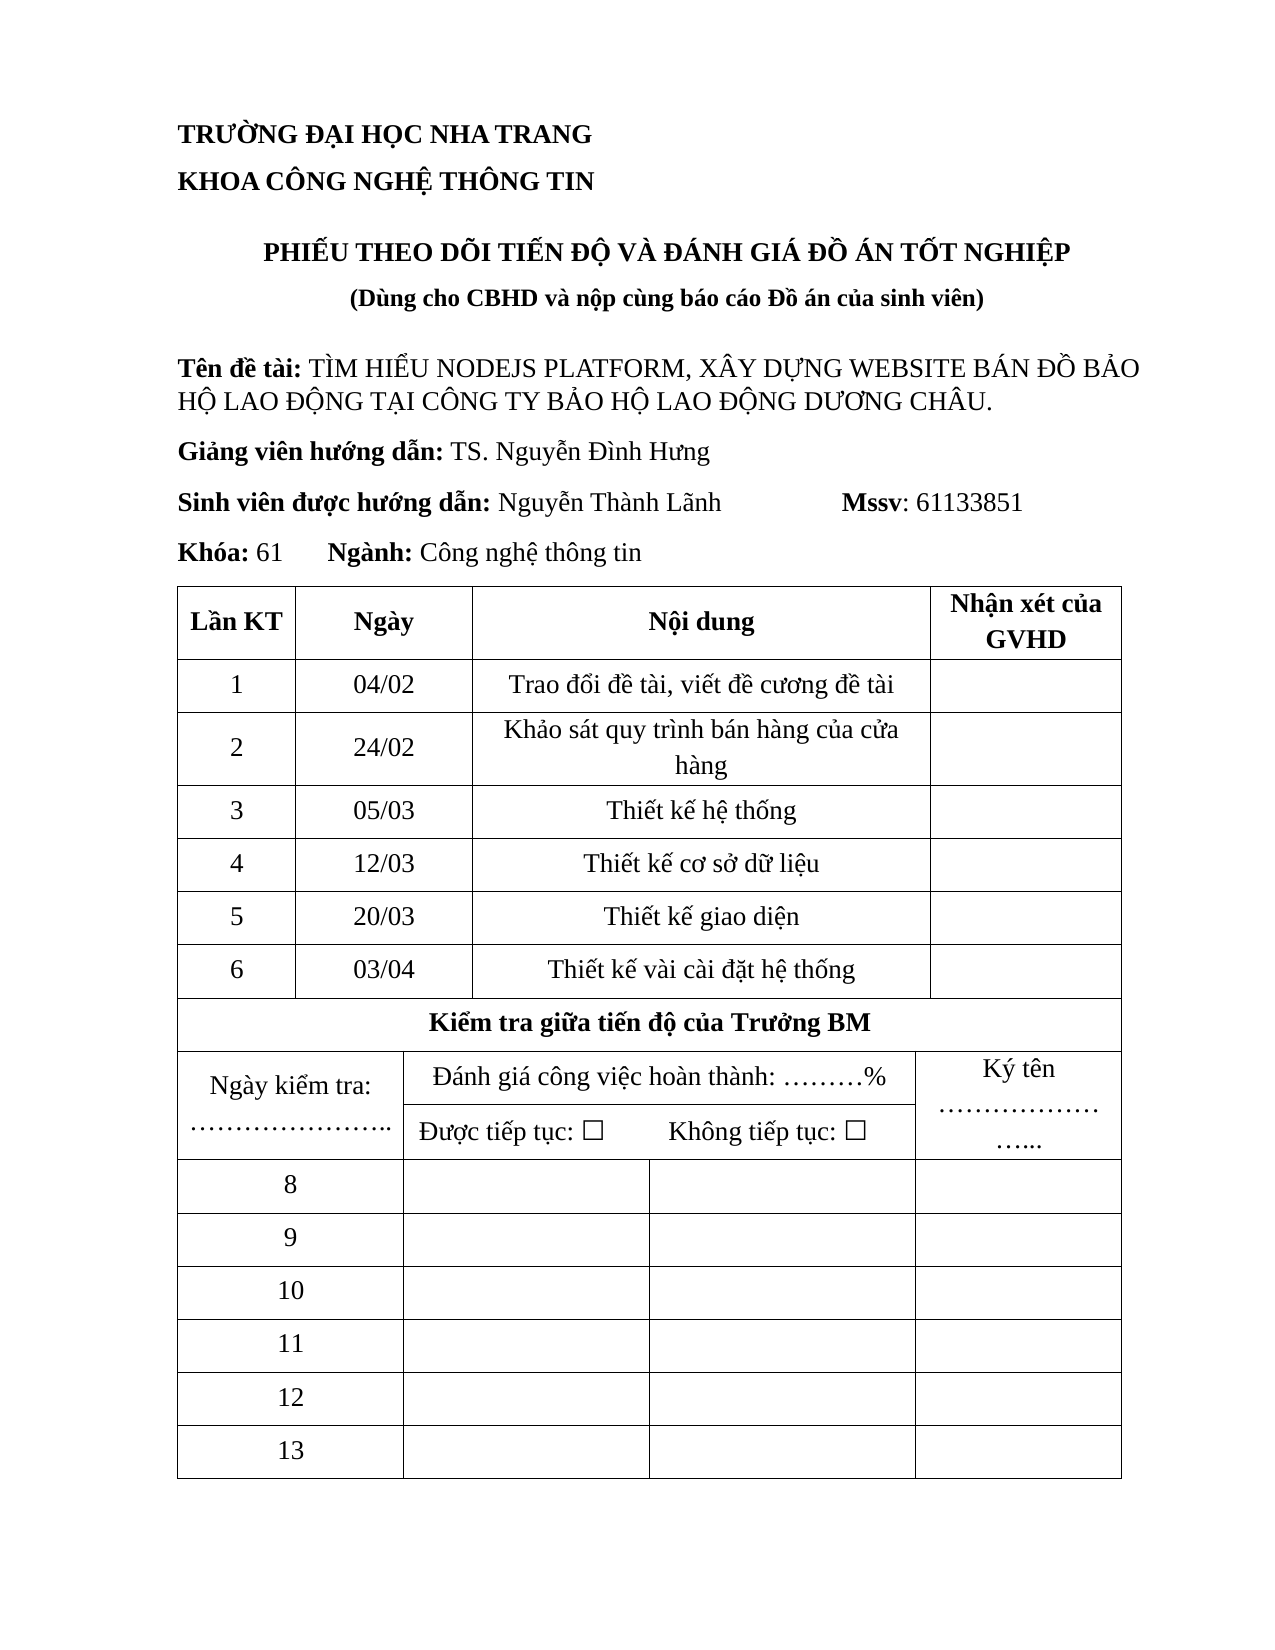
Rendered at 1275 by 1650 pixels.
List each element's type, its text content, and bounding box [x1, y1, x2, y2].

text Tên đề tài: TÌM HIỂU NODEJS PLATFORM, XÂY DỰNG WEBSITE BÁN ĐỒ BẢO HỘ LAO ĐỘNG TẠI CÔNG TY BẢO HỘ LAO ĐỘNG DƯƠNG CHÂU. [177, 352, 1157, 416]
table_cell [931, 839, 1121, 891]
table_cell 9 [178, 1214, 403, 1266]
table_cell Trao đổi đề tài, viết đề cương đề tài [473, 660, 930, 712]
table_cell [931, 713, 1121, 785]
text (Dùng cho CBHD và nộp cùng báo cáo Đồ án của sinh viên) [177, 283, 1157, 312]
table_cell 04/02 [296, 660, 472, 712]
table_cell [404, 1267, 649, 1319]
table_cell [404, 1214, 649, 1266]
table_cell Thiết kế hệ thống [473, 786, 930, 838]
table_cell [404, 1160, 649, 1212]
table_cell Đánh giá công việc hoàn thành: ………% [404, 1052, 915, 1104]
table_cell 4 [178, 839, 295, 891]
table_cell [931, 945, 1121, 997]
table_cell Ký tên …………………... [916, 1052, 1121, 1159]
title KHOA CÔNG NGHỆ THÔNG TIN [177, 165, 1157, 196]
table_cell [916, 1320, 1121, 1372]
table_header Lần KT [178, 587, 295, 659]
table_cell 12 [178, 1373, 403, 1425]
table_header Nhận xét của GVHD [931, 587, 1121, 659]
table_cell [650, 1267, 915, 1319]
table_cell [931, 660, 1121, 712]
table_cell [916, 1267, 1121, 1319]
table_cell [404, 1426, 649, 1478]
table_cell Được tiếp tục: [404, 1105, 620, 1159]
table_cell [916, 1426, 1121, 1478]
table_cell [650, 1320, 915, 1372]
text Khóa: 61 Ngành: Công nghệ thông tin [177, 536, 1157, 567]
table_header Ngày [296, 587, 472, 659]
table_cell [404, 1373, 649, 1425]
table_cell [650, 1160, 915, 1212]
table_cell 3 [178, 786, 295, 838]
table_cell 2 [178, 713, 295, 785]
table_header Nội dung [473, 587, 930, 659]
title TRƯỜNG ĐẠI HỌC NHA TRANG [177, 118, 1157, 149]
table_cell 12/03 [296, 839, 472, 891]
table_cell Không tiếp tục: [620, 1105, 915, 1159]
table_cell 6 [178, 945, 295, 997]
table_cell [916, 1373, 1121, 1425]
table_cell 24/02 [296, 713, 472, 785]
text Giảng viên hướng dẫn: TS. Nguyễn Đình Hưng [177, 435, 1157, 467]
table_cell [650, 1214, 915, 1266]
text Sinh viên được hướng dẫn: Nguyễn Thành Lãnh Mssv: 61133851 [177, 486, 1157, 517]
table_cell [650, 1373, 915, 1425]
table_cell Thiết kế vài cài đặt hệ thống [473, 945, 930, 997]
table_cell 11 [178, 1320, 403, 1372]
table_cell Thiết kế giao diện [473, 892, 930, 944]
table_cell Thiết kế cơ sở dữ liệu [473, 839, 930, 891]
title PHIẾU THEO DÕI TIẾN ĐỘ VÀ ĐÁNH GIÁ ĐỒ ÁN TỐT NGHIỆP [177, 236, 1157, 268]
table_cell 5 [178, 892, 295, 944]
table_cell 8 [178, 1160, 403, 1212]
table_cell [931, 892, 1121, 944]
table_cell Khảo sát quy trình bán hàng của cửa hàng [473, 713, 930, 785]
table_cell 1 [178, 660, 295, 712]
table_cell 05/03 [296, 786, 472, 838]
table_cell [404, 1320, 649, 1372]
table_cell [916, 1160, 1121, 1212]
table_cell [931, 786, 1121, 838]
table_cell 03/04 [296, 945, 472, 997]
table_cell [916, 1214, 1121, 1266]
table_cell 20/03 [296, 892, 472, 944]
table_cell 13 [178, 1426, 403, 1478]
table_cell Ngày kiểm tra: ………………….. [178, 1052, 403, 1159]
table_cell 10 [178, 1267, 403, 1319]
table_cell Kiểm tra giữa tiến độ của Trưởng BM [178, 999, 1121, 1051]
table_cell [650, 1426, 915, 1478]
